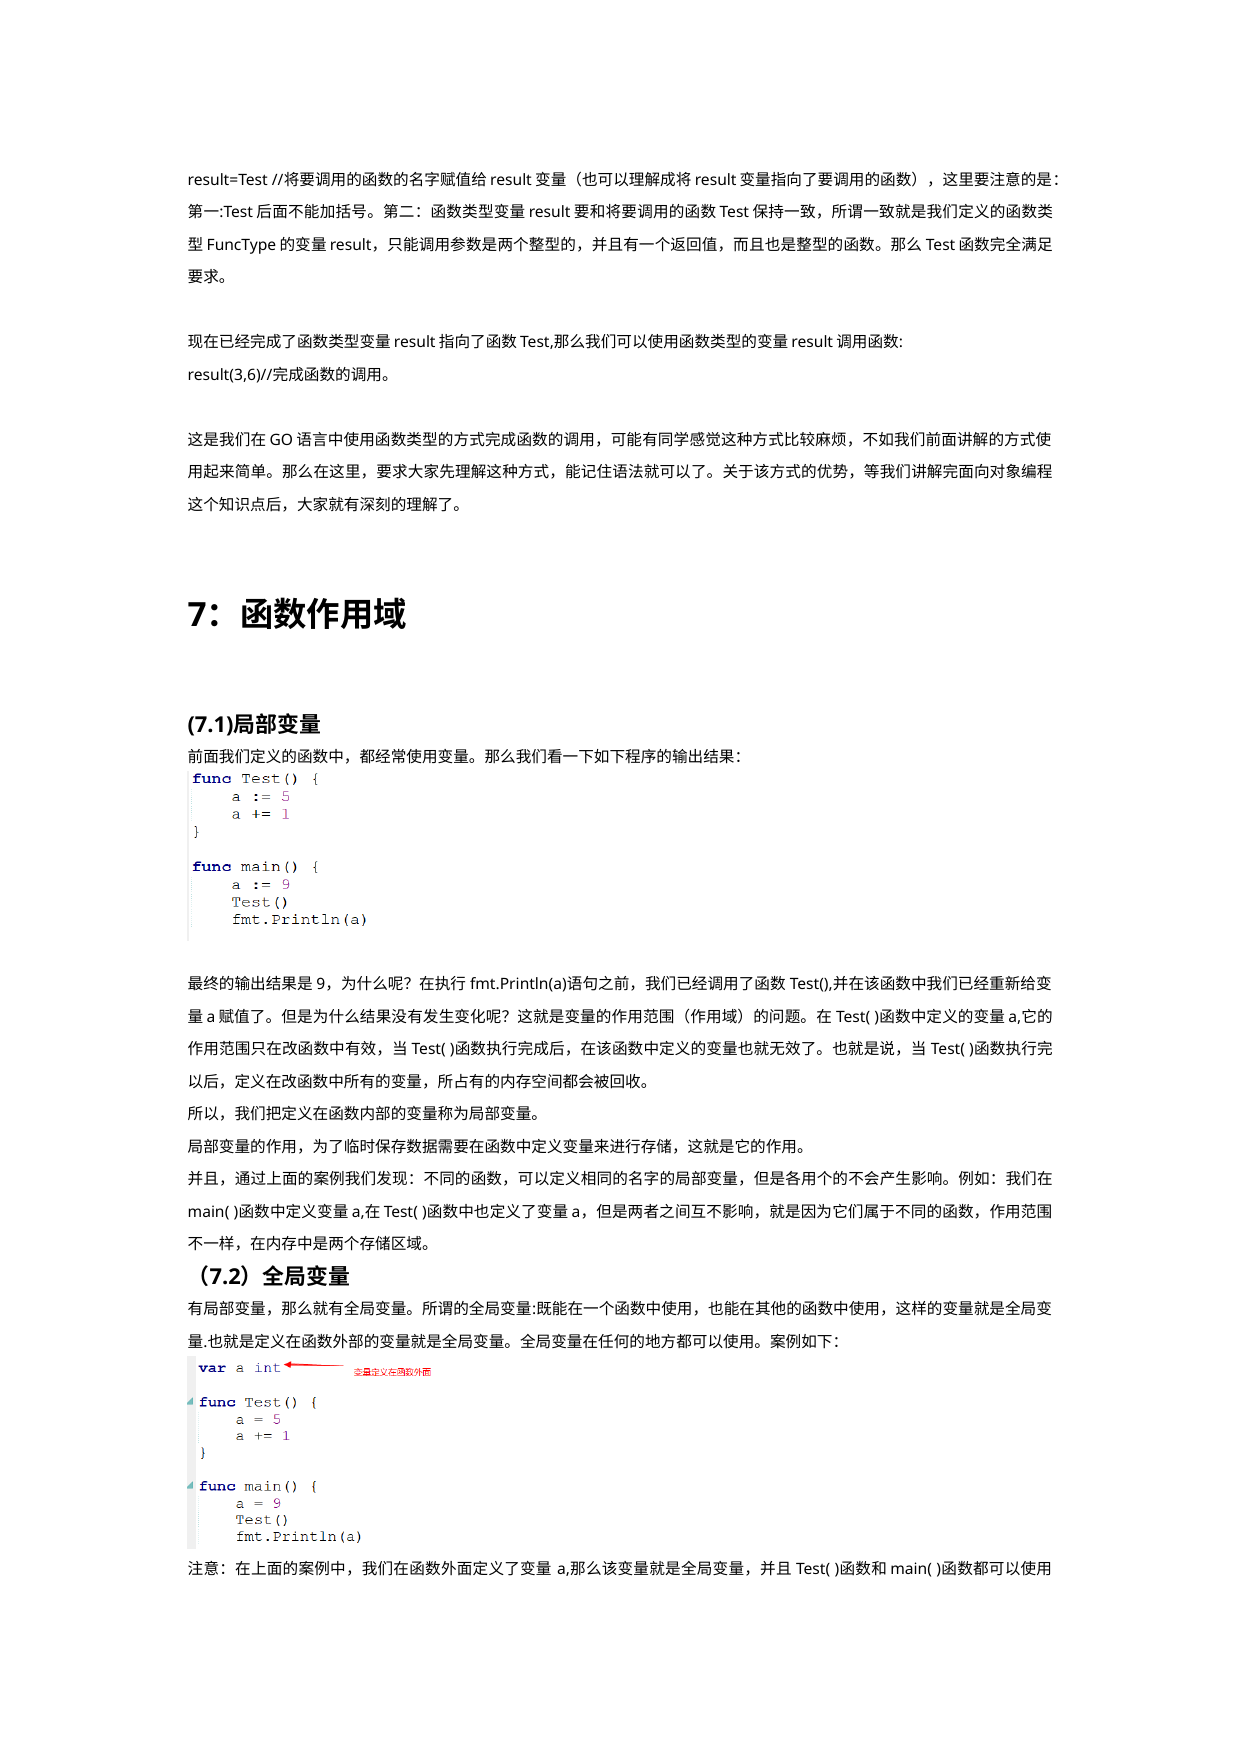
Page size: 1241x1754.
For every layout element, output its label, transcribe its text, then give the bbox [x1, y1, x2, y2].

text result(3,6)//完成函数的调用。 [187, 357, 1053, 389]
text 现在已经完成了函数类型变量result指向了函数Test,那么我们可以使用函数类型的变量result调用函数: [187, 324, 1053, 357]
text （7.2）全局变量 [187, 1259, 1053, 1291]
text 前面我们定义的函数中，都经常使用变量。那么我们看一下如下程序的输出结果： [187, 739, 1053, 771]
text 局部变量的作用，为了临时保存数据需要在函数中定义变量来进行存储，这就是它的作用。 [187, 1129, 1053, 1161]
text 并且，通过上面的案例我们发现：不同的函数，可以定义相同的名字的局部变量，但是各用个的不会产生影响。例如：我们在main( )函数中定义变量a,在Test( )函数中也定义了变量a，但是两者之间互不影响，就是因为它们属于不同的函数，作用范围不一样，在内存中是两个存储区域。 [187, 1161, 1053, 1259]
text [187, 1551, 1053, 1584]
text 所以，我们把定义在函数内部的变量称为局部变量。 [187, 1096, 1053, 1129]
text (7.1)局部变量 [187, 706, 1053, 739]
picture [187, 1356, 490, 1549]
text 有局部变量，那么就有全局变量。所谓的全局变量:既能在一个函数中使用，也能在其他的函数中使用，这样的变量就是全局变量.也就是定义在函数外部的变量就是全局变量。全局变量在任何的地方都可以使用。案例如下： [187, 1291, 1053, 1356]
text 最终的输出结果是9，为什么呢？在执行fmt.Println(a)语句之前，我们已经调用了函数Test(),并在该函数中我们已经重新给变量a赋值了。但是为什么结果没有发生变化呢？这就是变量的作用范围（作用域）的问题。在Test( )函数中定义的变量a,它的作用范围只在改函数中有效，当Test( )函数执行完成后，在该函数中定义的变量也就无效了。也就是说，当Test( )函数执行完以后，定义在改函数中所有的变量，所占有的内存空间都会被回收。 [187, 966, 1053, 1096]
text result=Test //将要调用的函数的名字赋值给result变量（也可以理解成将result变量指向了要调用的函数），这里要注意的是：第一:Test后面不能加括号。第二：函数类型变量result要和将要调用的函数Test保持一致，所谓一致就是我们定义的函数类型FuncType的变量result，只能调用参数是两个整型的，并且有一个返回值，而且也是整型的函数。那么Test函数完全满足要求。 [187, 162, 1053, 292]
text 这是我们在GO语言中使用函数类型的方式完成函数的调用，可能有同学感觉这种方式比较麻烦，不如我们前面讲解的方式使用起来简单。那么在这里，要求大家先理解这种方式，能记住语法就可以了。关于该方式的优势，等我们讲解完面向对象编程这个知识点后，大家就有深刻的理解了。 [187, 422, 1053, 519]
picture [187, 771, 468, 941]
